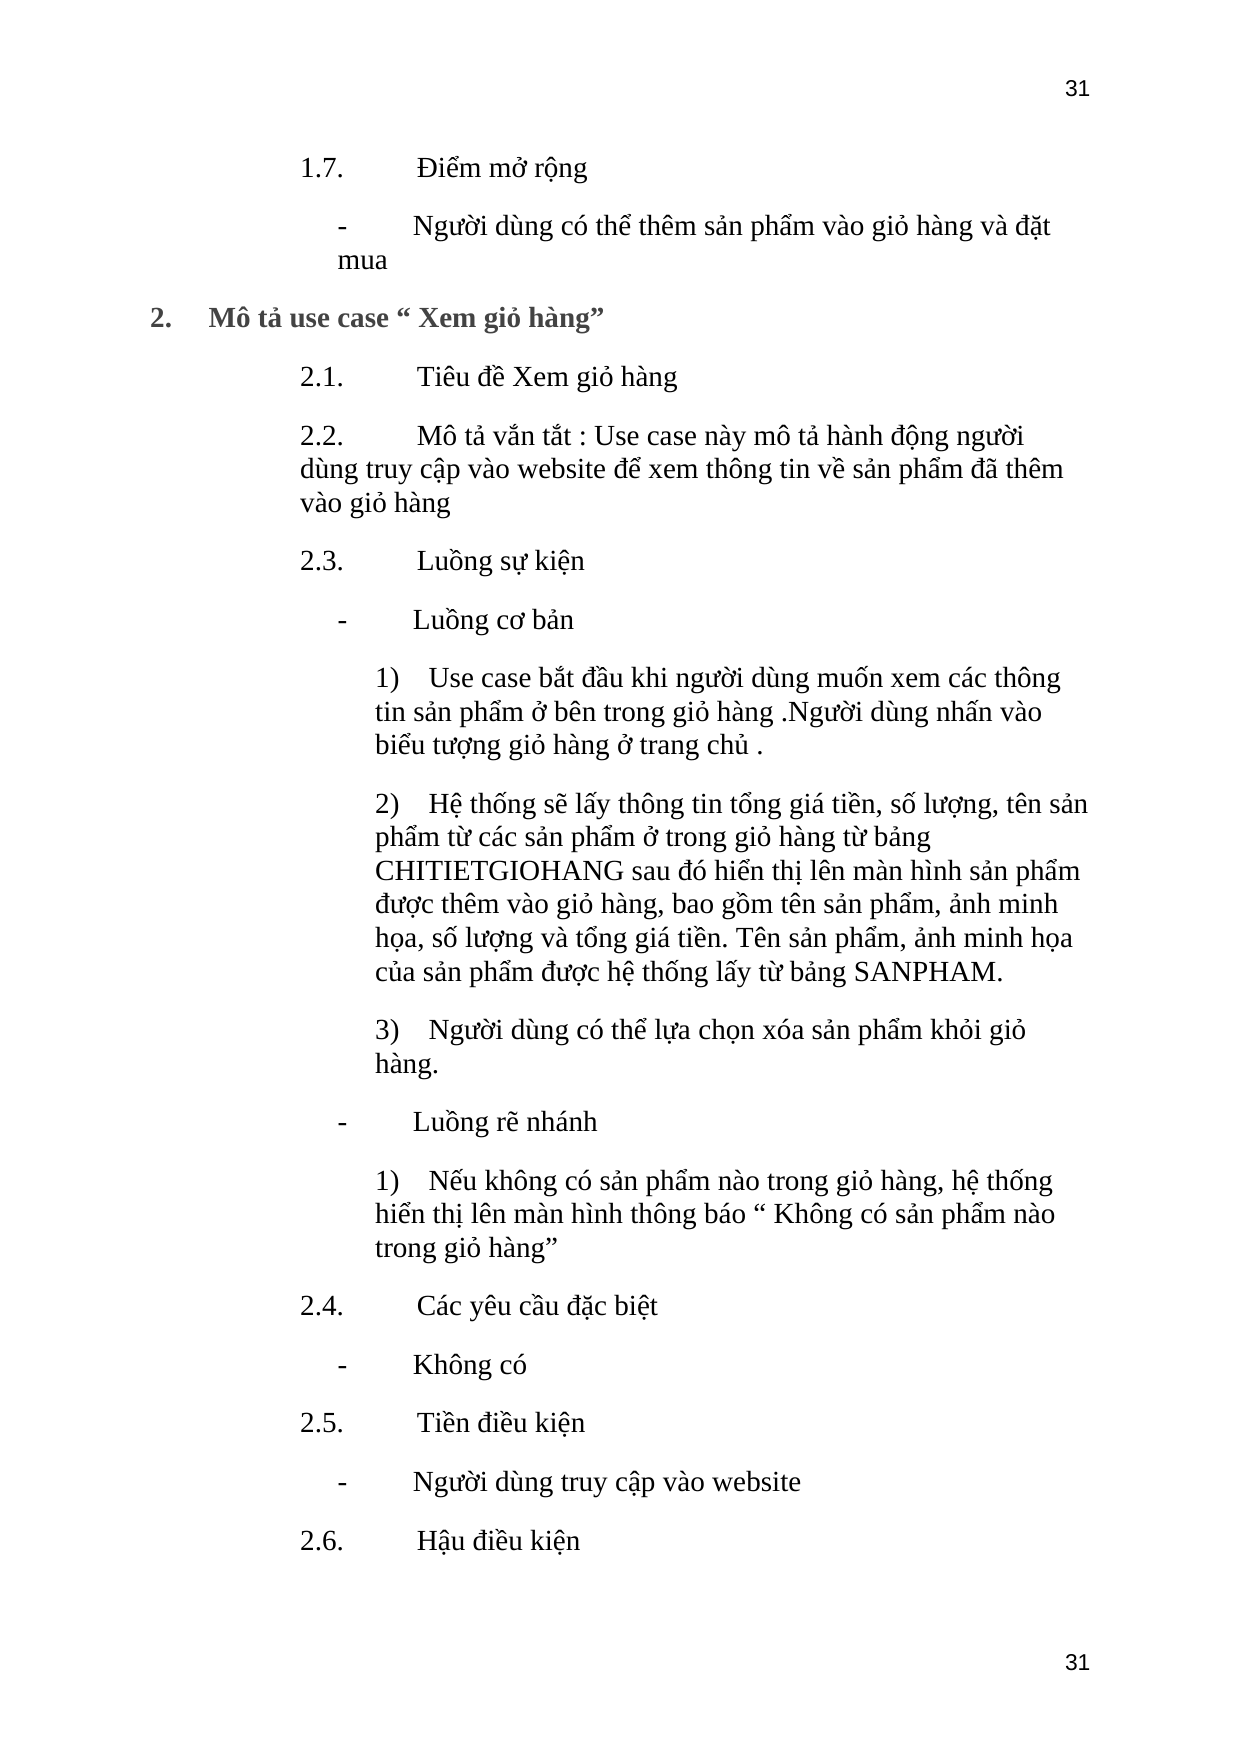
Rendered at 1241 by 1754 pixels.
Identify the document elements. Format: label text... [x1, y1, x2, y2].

text - Luồng rẽ nhánh [337, 1104, 1090, 1138]
text - Người dùng truy cập vào website [337, 1464, 1090, 1498]
text 3) Người dùng có thể lựa chọn xóa sản phẩm khỏi giỏ hàng. [375, 1012, 1090, 1079]
text 2.6. Hậu điều kiện [300, 1523, 1090, 1556]
text 2.1. Tiêu đề Xem giỏ hàng [300, 359, 1090, 393]
text 2.3. Luồng sự kiện [300, 543, 1090, 577]
subtitle 2. Mô tả use case “ Xem giỏ hàng” [150, 301, 1090, 334]
text - Không có [337, 1347, 1090, 1381]
text 2.4. Các yêu cầu đặc biệt [300, 1288, 1090, 1322]
text 2.2. Mô tả vắn tắt : Use case này mô tả hành động người dùng truy cập vào website để xem thông tin về sản phẩm đã thêm vào giỏ hàng [300, 418, 1090, 518]
text 1) Nếu không có sản phẩm nào trong giỏ hàng, hệ thống hiển thị lên màn hình thông báo “ Không có sản phẩm nào trong giỏ hàng” [375, 1163, 1090, 1263]
text - Người dùng có thể thêm sản phẩm vào giỏ hàng và đặt mua [337, 208, 1090, 276]
text 1.7. Điểm mở rộng [300, 150, 1090, 183]
text 2.5. Tiền điều kiện [300, 1406, 1090, 1439]
text - Luồng cơ bản [337, 602, 1090, 635]
text 2) Hệ thống sẽ lấy thông tin tổng giá tiền, số lượng, tên sản phẩm từ các sản phẩm ở trong giỏ hàng từ bảng CHITIETGIOHANG sau đó hiển thị lên màn hình sản phẩm được thêm vào giỏ hàng, bao gồm tên sản phẩm, ảnh minh họa, số lượng và tổng giá tiền. Tên sản phẩm, ảnh minh họa của sản phẩm được hệ thống lấy từ bảng SANPHAM. [375, 786, 1090, 987]
text 1) Use case bắt đầu khi người dùng muốn xem các thông tin sản phẩm ở bên trong giỏ hàng .Người dùng nhấn vào biểu tượng giỏ hàng ở trang chủ . [375, 660, 1090, 761]
